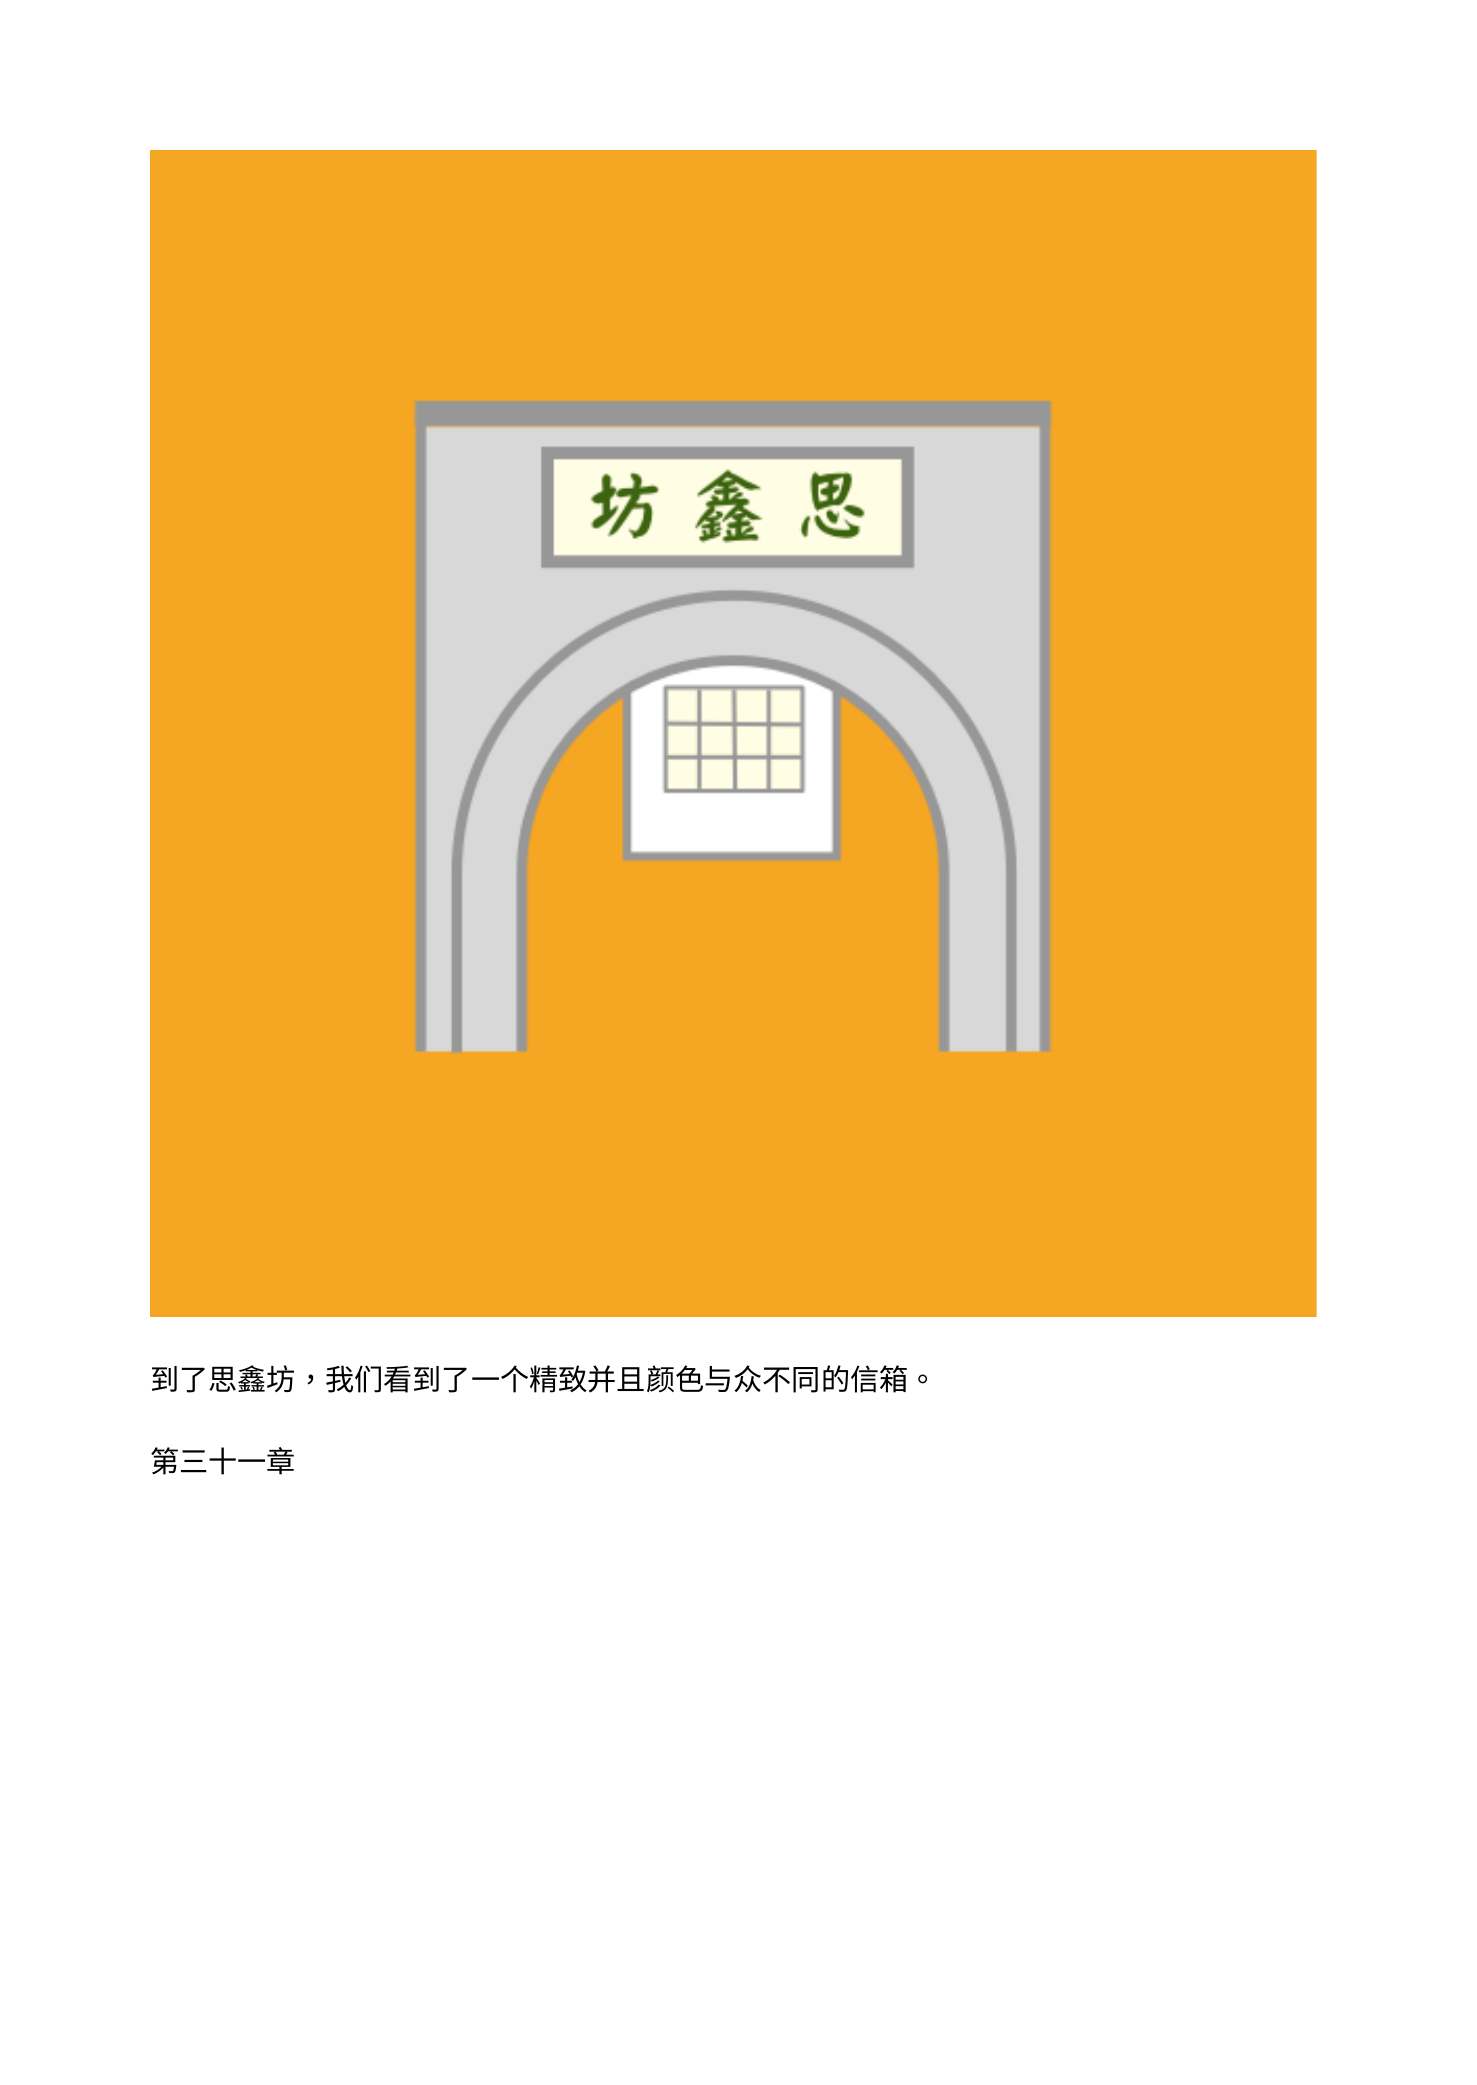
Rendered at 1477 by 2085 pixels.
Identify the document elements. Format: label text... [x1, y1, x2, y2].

text 到了思鑫坊，我们看到了一个精致并且颜色与众不同的信箱。 [150, 1356, 1326, 1399]
text 第三十一章 [150, 1438, 1326, 1481]
picture [150, 150, 1317, 1317]
